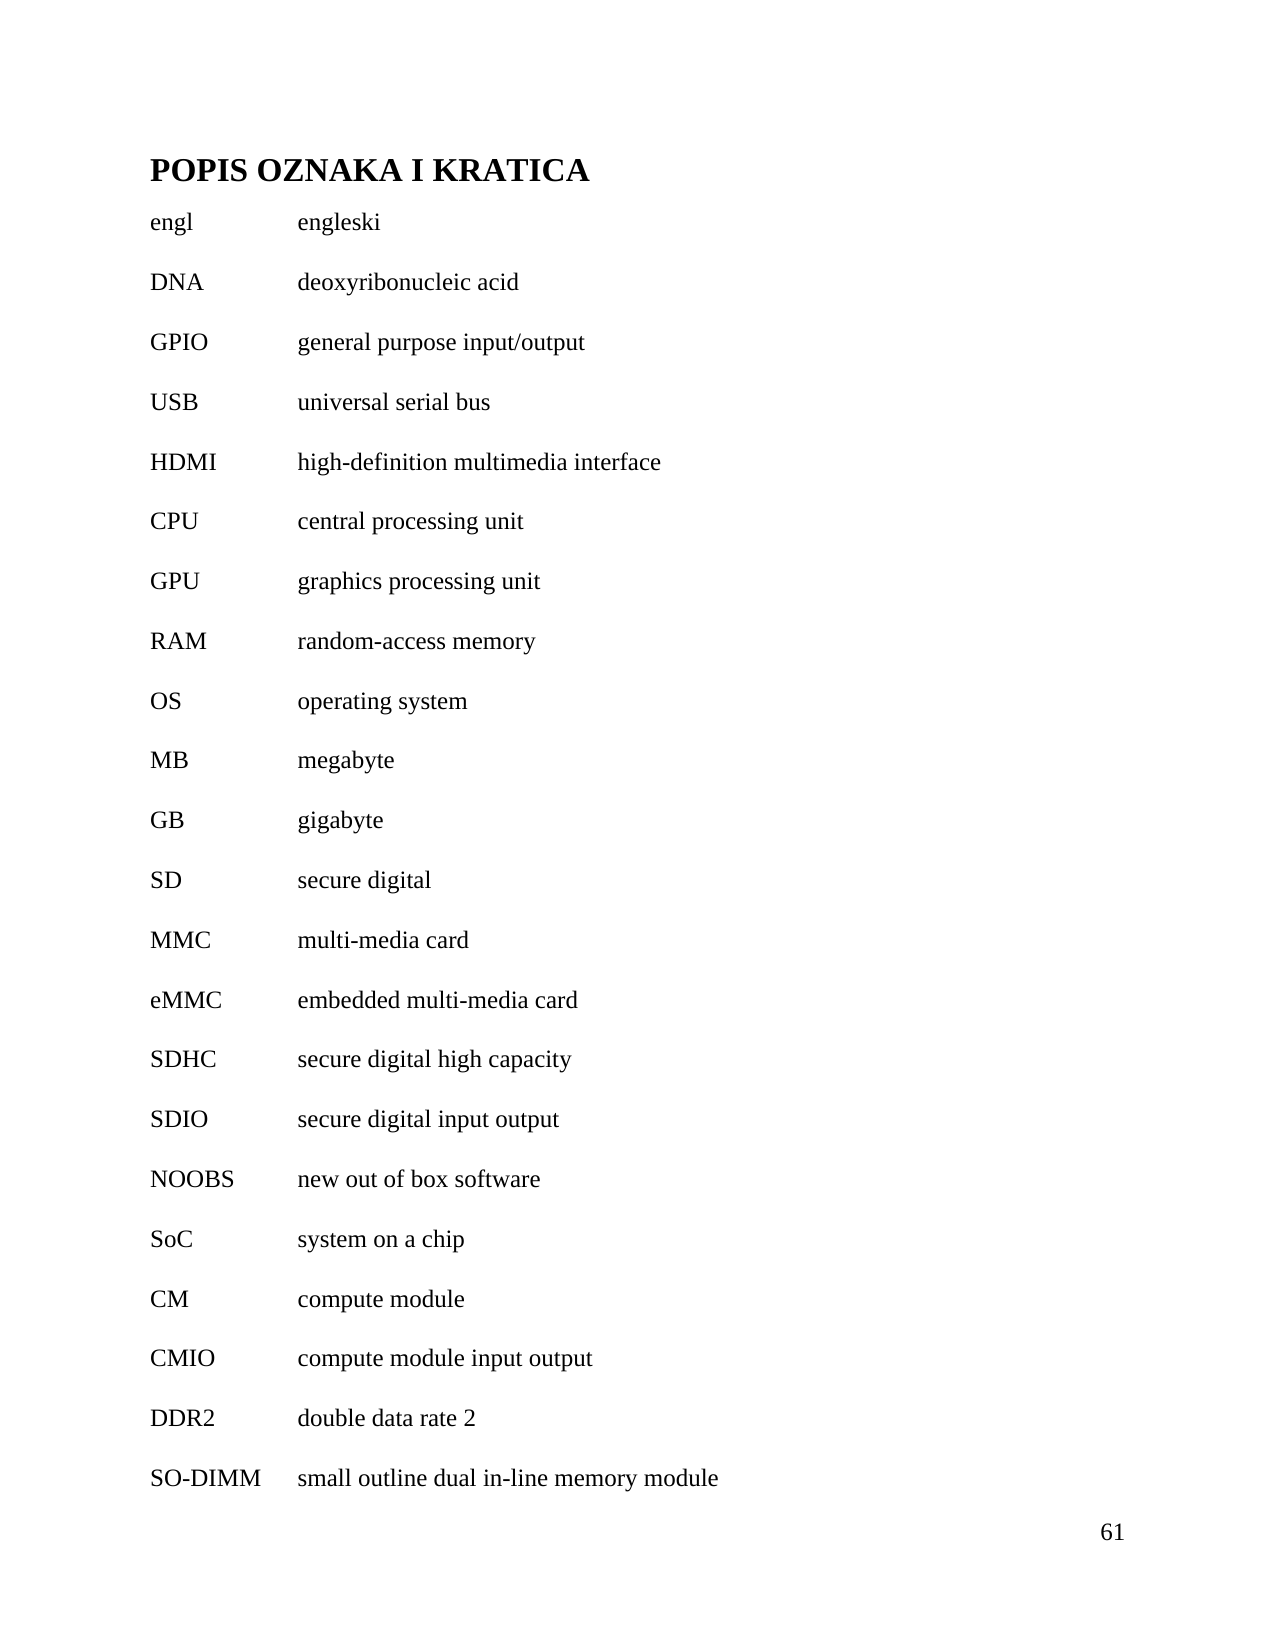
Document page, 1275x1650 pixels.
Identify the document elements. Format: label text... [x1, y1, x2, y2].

text USB universal serial bus [150, 387, 1125, 416]
text SD secure digital [150, 865, 1125, 894]
text GB gigabyte [150, 805, 1125, 834]
text SDHC secure digital high capacity [150, 1044, 1125, 1073]
text MMC multi-media card [150, 925, 1125, 954]
text GPIO general purpose input/output [150, 327, 1125, 356]
text CPU central processing unit [150, 506, 1125, 535]
text eMMC embedded multi-media card [150, 985, 1125, 1013]
text CMIO compute module input output [150, 1343, 1125, 1372]
text CM compute module [150, 1284, 1125, 1312]
text DNA deoxyribonucleic acid [150, 267, 1125, 296]
text GPU graphics processing unit [150, 566, 1125, 595]
text OS operating system [150, 686, 1125, 714]
text SDIO secure digital input output [150, 1104, 1125, 1133]
text RAM random-access memory [150, 626, 1125, 655]
text SoC system on a chip [150, 1224, 1125, 1253]
text HDMI high-definition multimedia interface [150, 447, 1125, 475]
text SO-DIMM small outline dual in-line memory module [150, 1463, 1125, 1492]
text NOOBS new out of box software [150, 1164, 1125, 1193]
text DDR2 double data rate 2 [150, 1403, 1125, 1432]
text MB megabyte [150, 746, 1125, 774]
text engl engleski [150, 207, 1125, 236]
subtitle POPIS OZNAKA I KRATICA [150, 150, 1125, 188]
